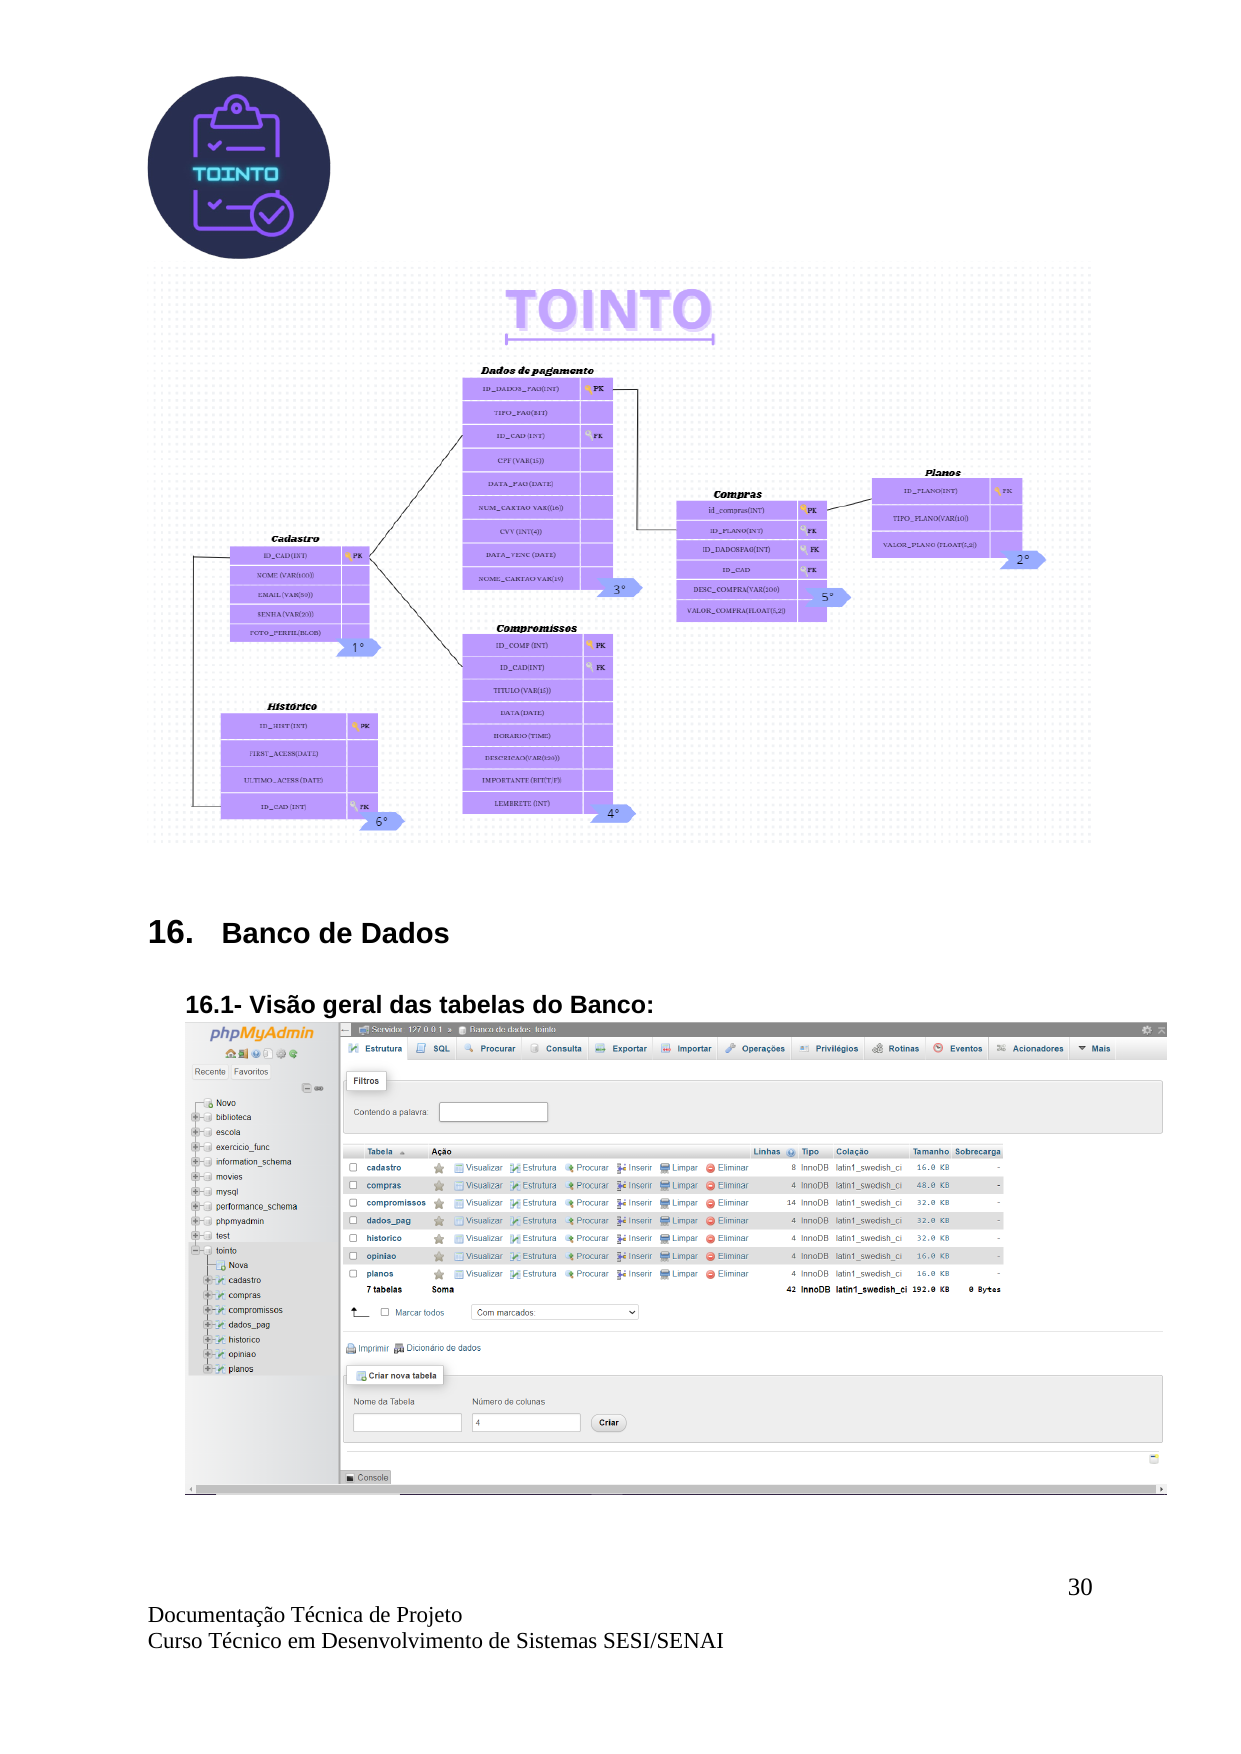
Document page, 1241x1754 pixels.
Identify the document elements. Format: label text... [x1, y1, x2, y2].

list 16.1- Visão geral das tabelas do Banco: [185, 990, 1092, 1019]
picture [185, 1021, 1167, 1495]
list Banco de Dados [148, 913, 1092, 951]
picture [147, 73, 1093, 846]
